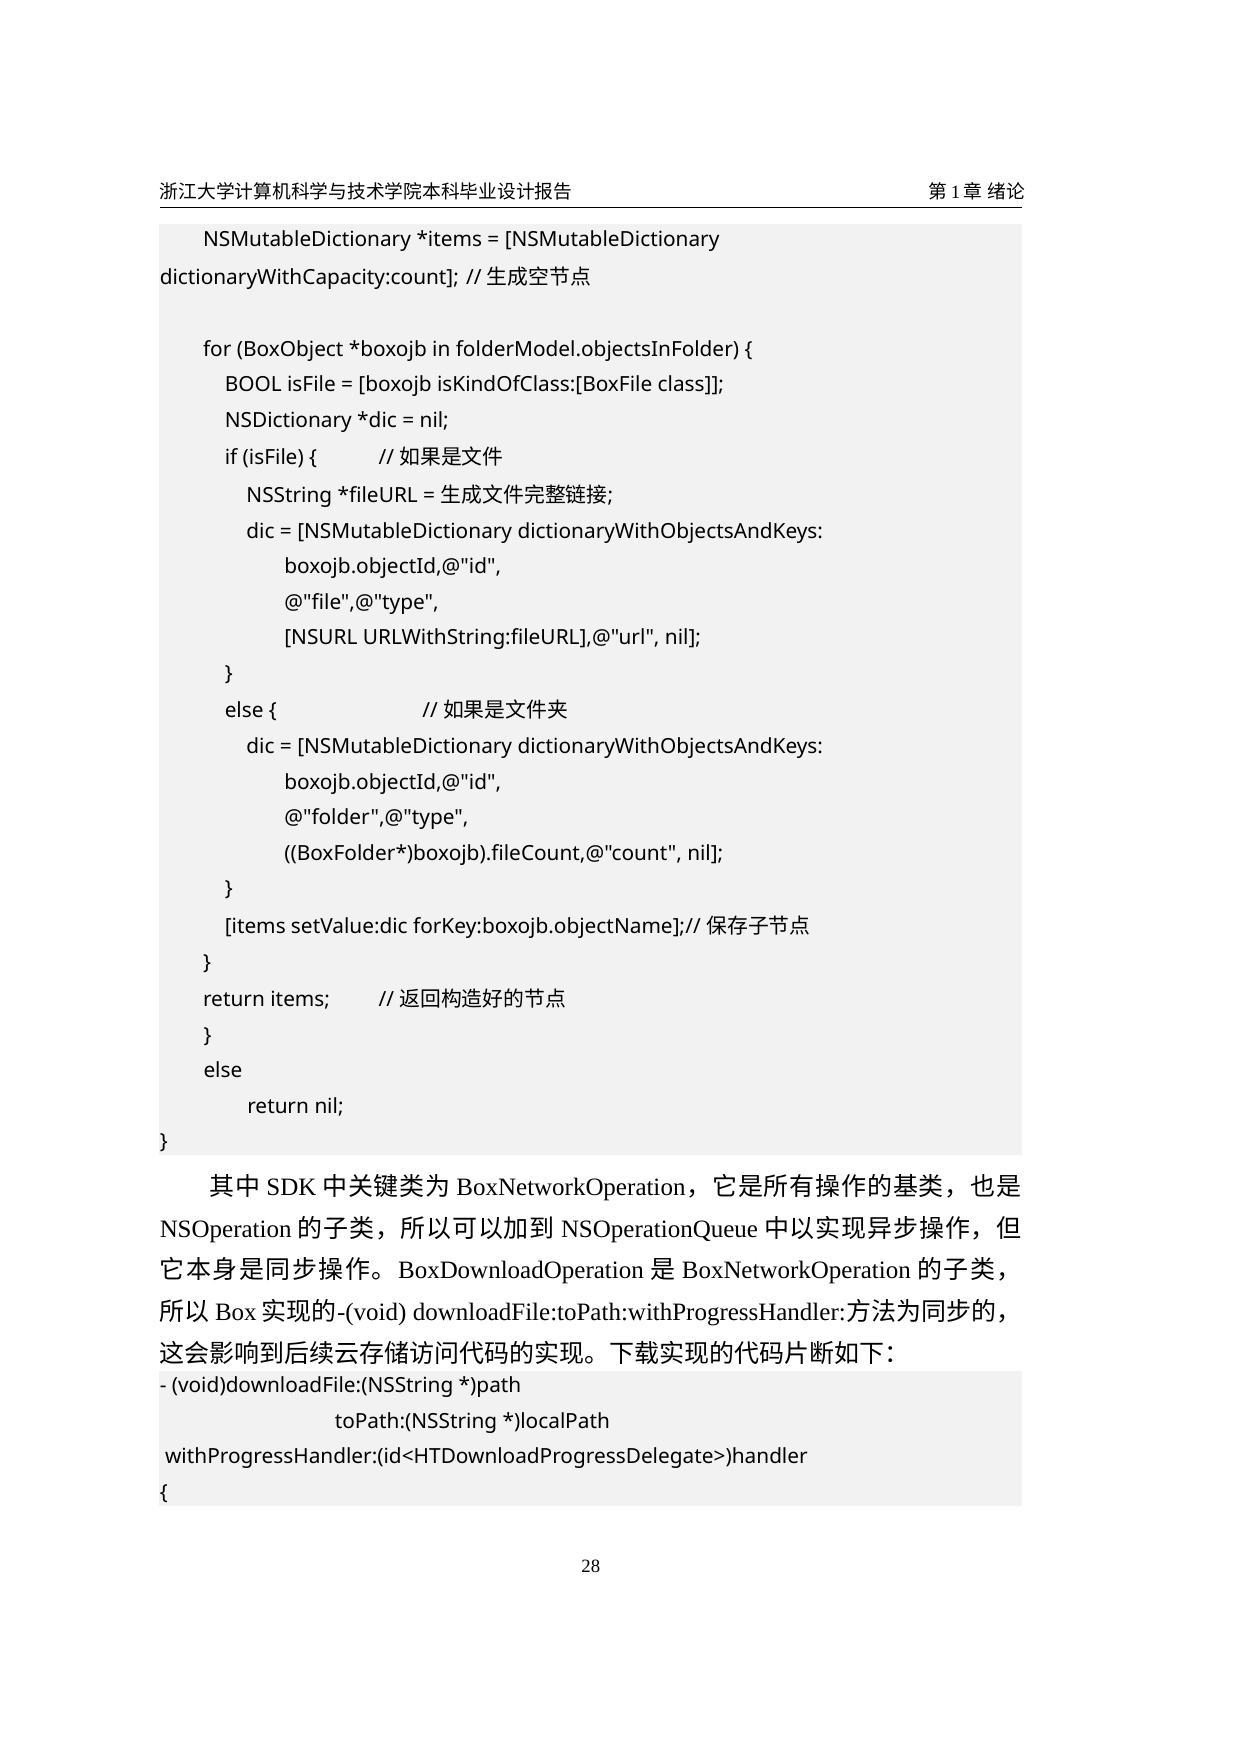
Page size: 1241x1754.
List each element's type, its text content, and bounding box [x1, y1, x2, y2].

text NSString *fileURL = 生成文件完整链接; [159, 478, 1022, 508]
text { [159, 1477, 1022, 1506]
text @"folder",@"type", [159, 802, 1022, 831]
text dic = [NSMutableDictionary dictionaryWithObjectsAndKeys: [159, 516, 1022, 544]
text dic = [NSMutableDictionary dictionaryWithObjectsAndKeys: [159, 731, 1022, 760]
text @"file",@"type", [159, 587, 1022, 615]
text } [159, 947, 1022, 975]
text NSDictionary *dic = nil; [159, 405, 1022, 433]
text } [159, 873, 1022, 902]
text return nil; [159, 1091, 1022, 1119]
text } [159, 1127, 1022, 1155]
text if (isFile) { // 如果是文件 [159, 440, 1022, 471]
text 其中SDK中关键类为BoxNetworkOperation，它是所有操作的基类，也是NSOperation的子类，所以可以加到NSOperationQueue中以实现异步操作，但它本身是同步操作。BoxDownloadOperation是BoxNetworkOperation的子类，所以Box实现的-(void) downloadFile:toPath:withProgressHandler:方法为同步的，这会影响到后续云存储访问代码的实现。下载实现的代码片断如下： [159, 1162, 1022, 1371]
text - (void)downloadFile:(NSString *)path [159, 1371, 1022, 1399]
text BOOL isFile = [boxojb isKindOfClass:[BoxFile class]]; [159, 369, 1022, 398]
text } [159, 1020, 1022, 1048]
text [NSURL URLWithString:fileURL],@"url", nil]; [159, 622, 1022, 651]
text else { // 如果是文件夹 [159, 693, 1022, 724]
text return items; // 返回构造好的节点 [159, 982, 1022, 1013]
text toPath:(NSString *)localPath [159, 1406, 1022, 1434]
text withProgressHandler:(id<HTDownloadProgressDelegate>)handler [159, 1442, 1022, 1470]
text ((BoxFolder*)boxojb).fileCount,@"count", nil]; [159, 838, 1022, 866]
text else [159, 1056, 1022, 1084]
text [items setValue:dic forKey:boxojb.objectName];// 保存子节点 [159, 909, 1022, 939]
text NSMutableDictionary *items = [NSMutableDictionary dictionaryWithCapacity:count]; // 生成空节点 [159, 224, 1022, 291]
text for (BoxObject *boxojb in folderModel.objectsInFolder) { [159, 334, 1022, 362]
text boxojb.objectId,@"id", [159, 767, 1022, 795]
text boxojb.objectId,@"id", [159, 551, 1022, 580]
text } [159, 658, 1022, 686]
